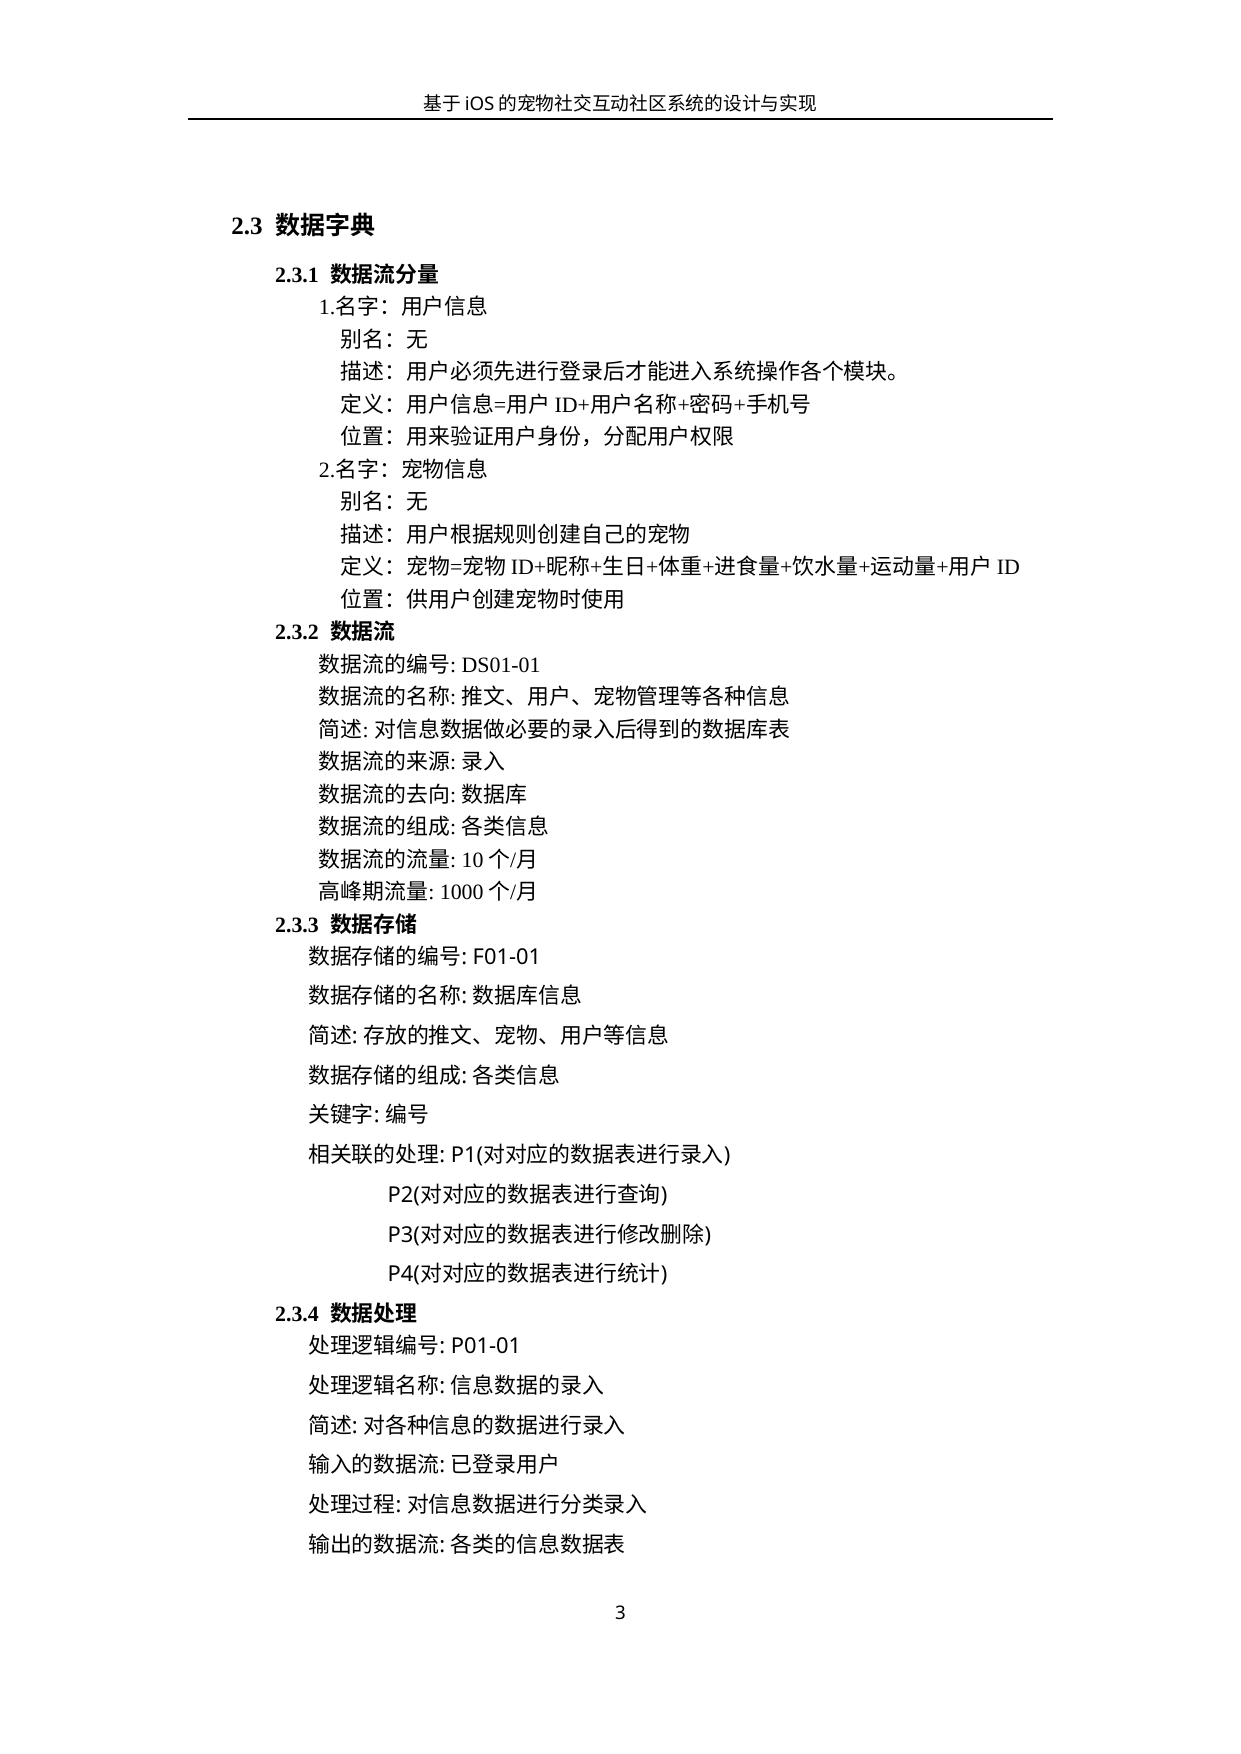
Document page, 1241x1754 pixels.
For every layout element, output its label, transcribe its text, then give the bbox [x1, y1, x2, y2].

text 1.名字：用户信息 [319, 289, 1053, 321]
text 关键字: 编号 [264, 1097, 1053, 1129]
text 数据流的流量: 10个/月 [275, 841, 1053, 874]
text P3(对对应的数据表进行修改删除) [264, 1217, 1053, 1248]
text 别名：无 [275, 484, 1053, 516]
text 别名：无 [275, 321, 1053, 354]
text 简述: 对各种信息的数据进行录入 [264, 1408, 1053, 1439]
text P2(对对应的数据表进行查询) [264, 1177, 1053, 1209]
text 数据流的来源: 录入 [275, 744, 1053, 776]
text 2.3.2 数据流 [187, 614, 1053, 646]
text 输入的数据流: 已登录用户 [264, 1447, 1053, 1479]
text 处理过程: 对信息数据进行分类录入 [264, 1487, 1053, 1519]
text 相关联的处理: P1(对对应的数据表进行录入) [264, 1137, 1053, 1169]
text 数据存储的编号: F01-01 [264, 939, 1053, 971]
text 数据流的名称: 推文、用户、宠物管理等各种信息 [275, 679, 1053, 711]
text 位置：供用户创建宠物时使用 [319, 581, 1053, 614]
text 位置：用来验证用户身份，分配用户权限 [319, 419, 1053, 451]
text P4(对对应的数据表进行统计) [264, 1256, 1053, 1288]
text 数据存储的组成: 各类信息 [264, 1058, 1053, 1089]
text 描述：用户根据规则创建自己的宠物 [319, 516, 1053, 549]
text 高峰期流量: 1000个/月 [275, 874, 1053, 906]
text 处理逻辑名称: 信息数据的录入 [264, 1368, 1053, 1400]
text 数据存储的名称: 数据库信息 [264, 978, 1053, 1010]
text 简述: 对信息数据做必要的录入后得到的数据库表 [275, 711, 1053, 744]
text 2.名字：宠物信息 [319, 451, 1053, 484]
text 数据流的组成: 各类信息 [275, 809, 1053, 841]
text 数据流的去向: 数据库 [275, 776, 1053, 809]
text 输出的数据流: 各类的信息数据表 [264, 1527, 1053, 1559]
text 2.3 数据字典 [187, 191, 1053, 256]
text 数据流的编号: DS01-01 [275, 646, 1053, 679]
text 简述: 存放的推文、宠物、用户等信息 [264, 1018, 1053, 1050]
text 定义：用户信息=用户ID+用户名称+密码+手机号 [319, 386, 1053, 419]
text 处理逻辑编号: P01-01 [264, 1328, 1053, 1360]
text 2.3.3 数据存储 [187, 906, 1053, 939]
text 定义：宠物=宠物ID+昵称+生日+体重+进食量+饮水量+运动量+用户ID [319, 549, 1053, 581]
text 2.3.1 数据流分量 [187, 256, 1053, 289]
text 2.3.4 数据处理 [187, 1296, 1053, 1328]
text 描述：用户必须先进行登录后才能进入系统操作各个模块。 [319, 354, 1053, 386]
